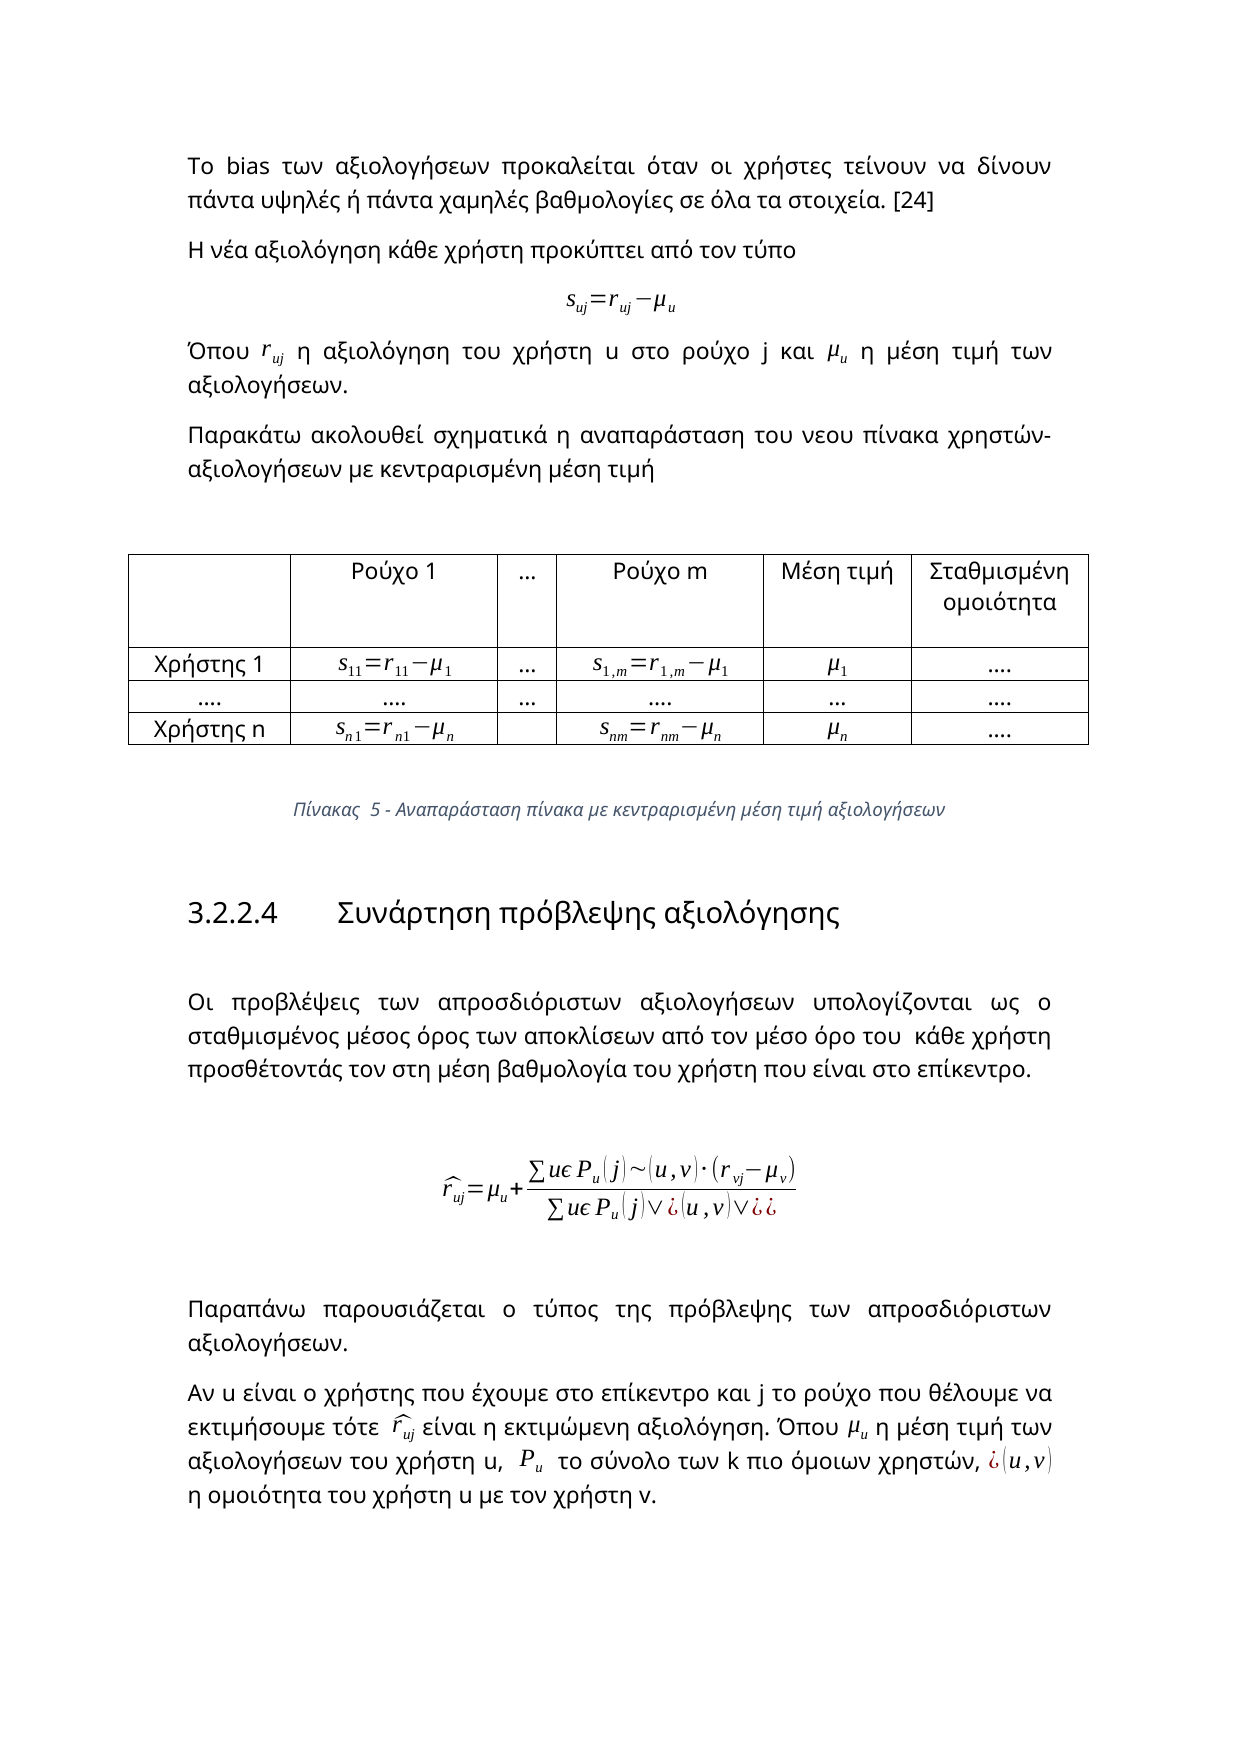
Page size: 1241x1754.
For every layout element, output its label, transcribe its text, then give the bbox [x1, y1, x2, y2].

text Παρακάτω ακολουθεί σχηματικά η αναπαράσταση του νεου πίνακα χρηστών-αξιολογήσεων με κεντραρισμένη μέση τιμή [187, 419, 1053, 484]
table_cell …. [912, 681, 1088, 712]
table_cell …. [912, 713, 1088, 744]
table_cell [291, 713, 497, 744]
table_cell [291, 648, 497, 680]
table_cell … [498, 648, 556, 680]
table_cell [764, 648, 911, 680]
table_cell …. [291, 681, 497, 712]
table_cell …. [557, 681, 763, 712]
table_cell [557, 648, 763, 680]
subtitle Συνάρτηση πρόβλεψης αξιολόγησης [187, 893, 1053, 932]
table_cell … [498, 681, 556, 712]
text Η νέα αξιολόγηση κάθε χρήστη προκύπτει από τον τύπο [187, 234, 1053, 265]
table_cell Χρήστης n [129, 713, 290, 744]
table_header Σταθμισμένη ομοιότητα [912, 555, 1088, 647]
table_header Ρούχο m [557, 555, 763, 647]
table_header Μέση τιμή [764, 555, 911, 647]
text Όπου η αξιολόγηση του χρήστη u στο ρούχο j και η μέση τιμή των αξιολογήσεων. [187, 335, 1053, 400]
table_cell [764, 713, 911, 744]
text Πίνακας - Αναπαράσταση πίνακα με κεντραρισμένη μέση τιμή αξιολογήσεων [187, 796, 1053, 821]
table_header Ρούχο 1 [291, 555, 497, 647]
table_header [129, 555, 290, 647]
table_header … [498, 555, 556, 647]
table_cell …. [912, 648, 1088, 680]
table_cell [498, 713, 556, 744]
table_cell Χρήστης 1 [129, 648, 290, 680]
table_cell [557, 713, 763, 744]
text Παραπάνω παρουσιάζεται ο τύπος της πρόβλεψης των απροσδιόριστων αξιολογήσεων. [187, 1293, 1053, 1358]
table_cell …. [129, 681, 290, 712]
text Οι προβλέψεις των απροσδιόριστων αξιολογήσεων υπολογίζονται ως ο σταθμισμένος μέσος όρος των αποκλίσεων από τον μέσο όρο του κάθε χρήστη προσθέτοντάς τον στη μέση βαθμολογία του χρήστη που είναι στο επίκεντρο. [187, 986, 1053, 1084]
table_cell … [764, 681, 911, 712]
text To bias των αξιολογήσεων προκαλείται όταν οι χρήστες τείνουν να δίνουν πάντα υψηλές ή πάντα χαμηλές βαθμολογίες σε όλα τα στοιχεία. [187, 150, 1053, 215]
text Αν u είναι ο χρήστης που έχουμε στο επίκεντρο και j το ρούχο που θέλουμε να εκτιμήσουμε τότε είναι η εκτιμώμενη αξιολόγηση. Όπου η μέση τιμή των αξιολογήσεων του χρήστη u, το σύνολο των k πιο όμοιων χρηστών, η ομοιότητα του χρήστη u με τον χρήστη v. [187, 1377, 1053, 1510]
